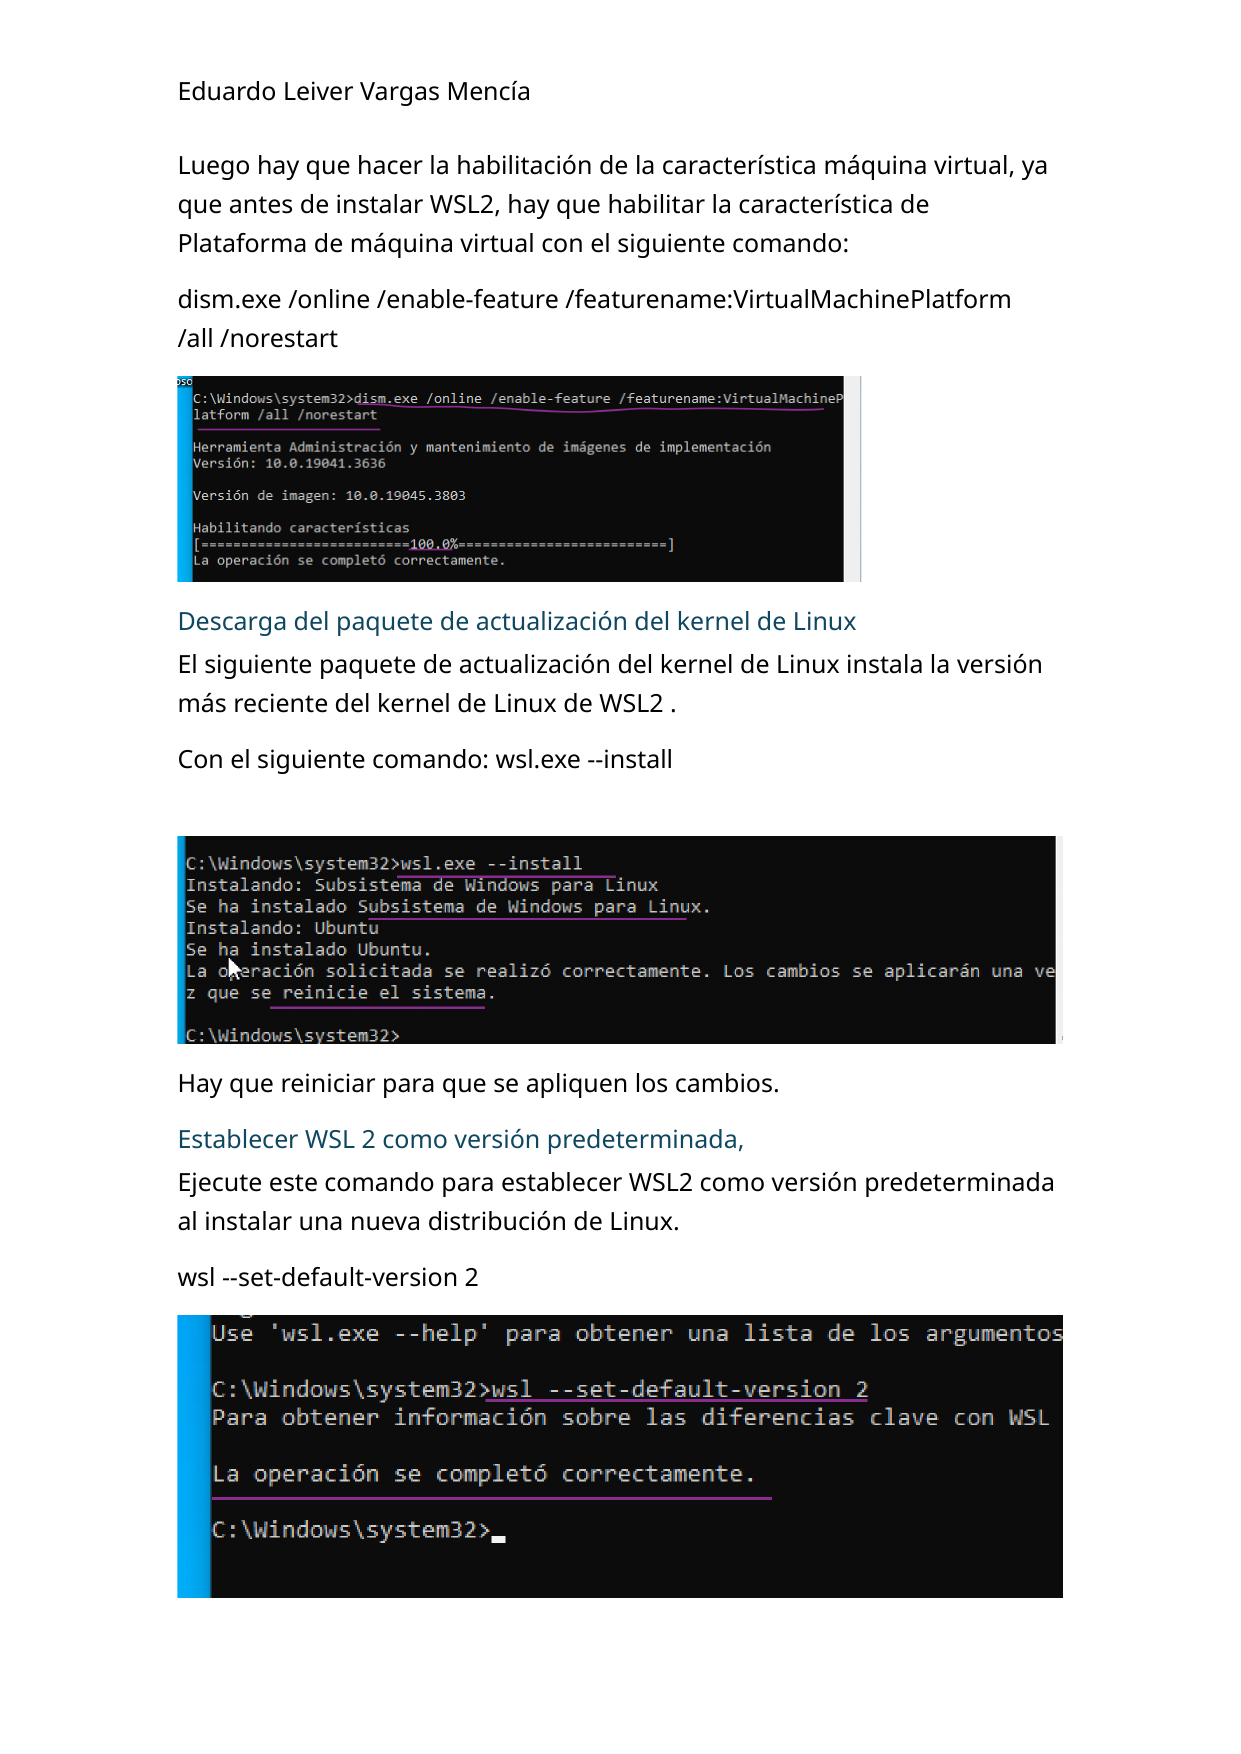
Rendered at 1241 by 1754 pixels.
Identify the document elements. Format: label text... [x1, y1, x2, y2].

text Luego hay que hacer la habilitación de la característica máquina virtual, ya que antes de instalar WSL2, hay que habilitar la característica de Plataforma de máquina virtual con el siguiente comando: [177, 148, 1063, 260]
subtitle Establecer WSL 2 como versión predeterminada, [177, 1121, 1063, 1156]
picture [185, 376, 862, 582]
picture [211, 1315, 1063, 1598]
text dism.exe /online /enable-feature /featurename:VirtualMachinePlatform /all /norestart [177, 282, 1063, 355]
subtitle Descarga del paquete de actualización del kernel de Linux [177, 603, 1063, 637]
text Hay que reiniciar para que se apliquen los cambios. [177, 1066, 1063, 1100]
picture [185, 836, 1063, 1044]
text Con el siguiente comando: wsl.exe --install [177, 741, 1063, 815]
text Ejecute este comando para establecer WSL2 como versión predeterminada al instalar una nueva distribución de Linux. [177, 1165, 1063, 1238]
text wsl --set-default-version 2 [177, 1260, 1063, 1294]
text El siguiente paquete de actualización del kernel de Linux instala la versión más reciente del kernel de Linux de WSL2 . [177, 646, 1063, 720]
